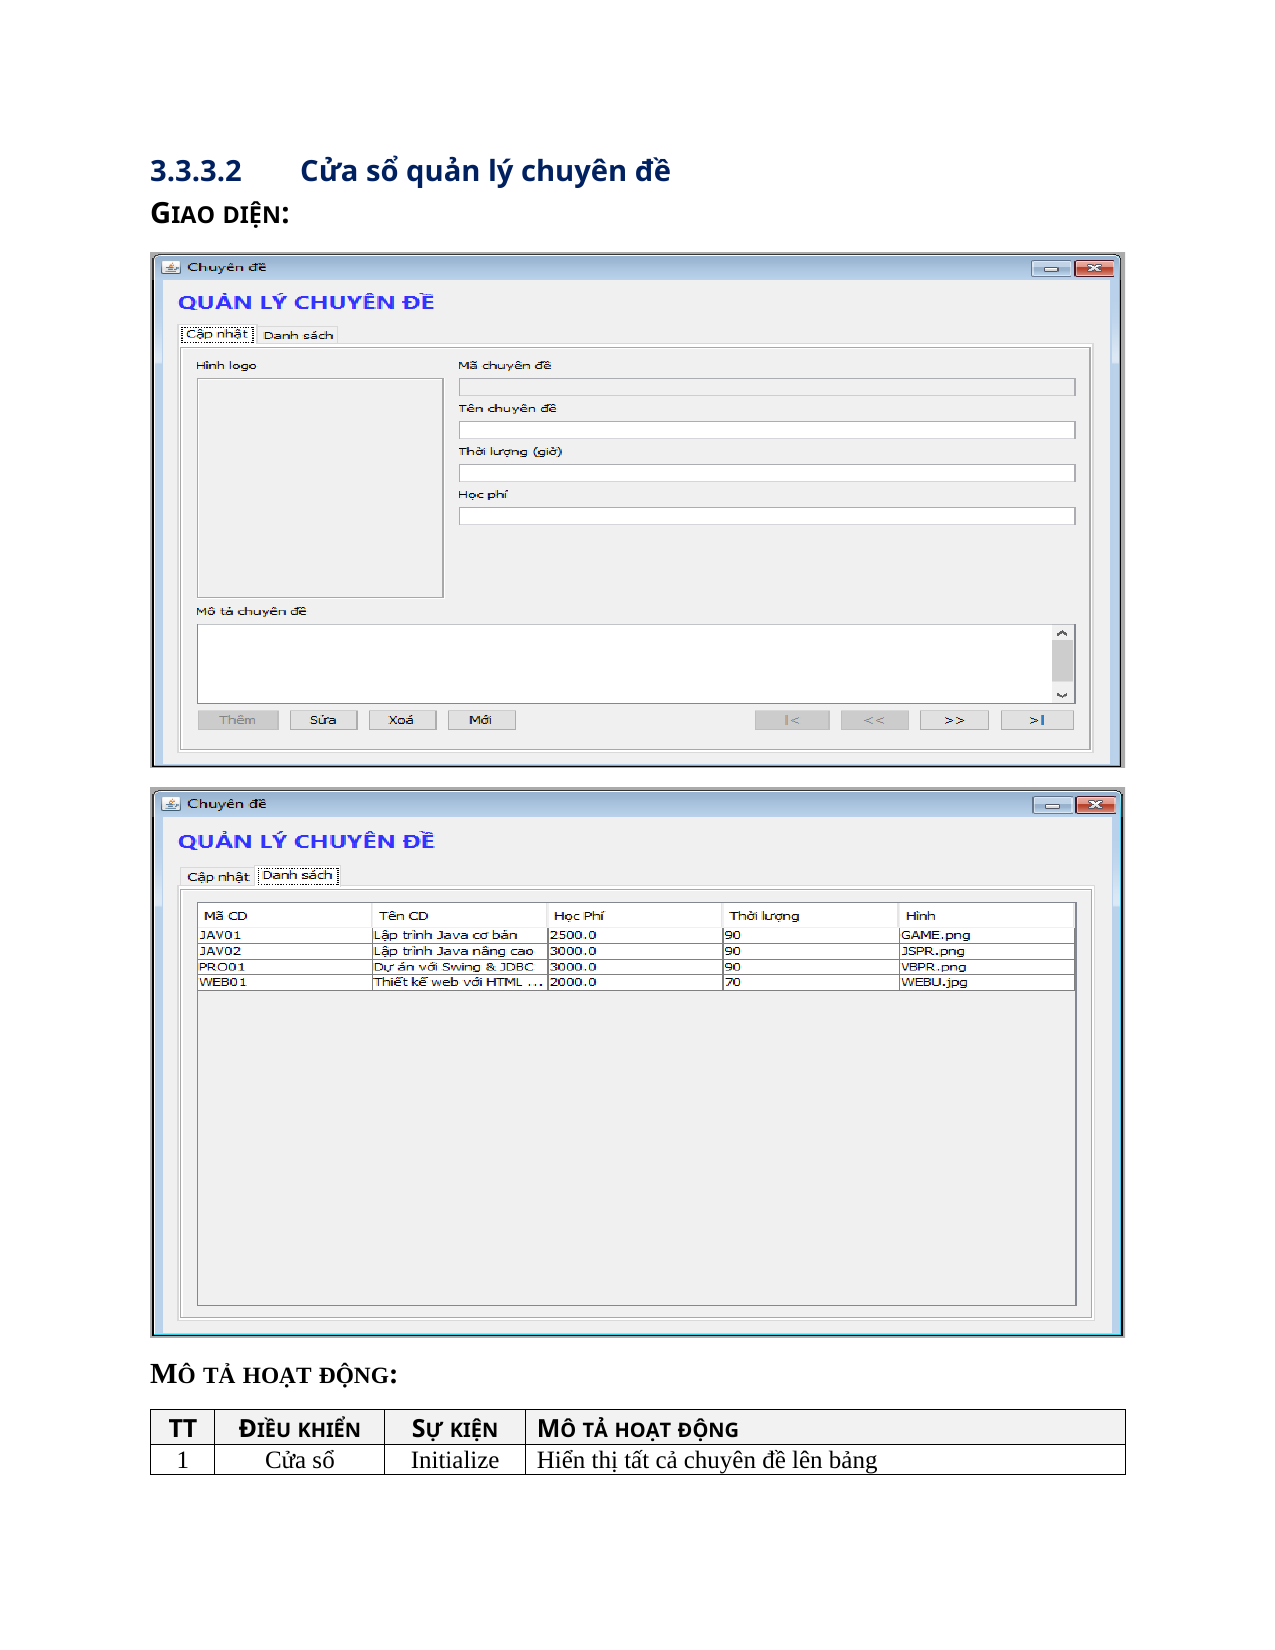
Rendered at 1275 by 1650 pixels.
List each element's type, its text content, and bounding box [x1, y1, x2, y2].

table_header Mô tả hoạt động [526, 1410, 1125, 1444]
table_cell 1 [151, 1445, 214, 1474]
picture [150, 252, 1125, 768]
subtitle Cửa sổ quản lý chuyên đề [150, 150, 1125, 190]
picture [150, 787, 1125, 1338]
table_cell Hiển thị tất cả chuyên đề lên bảng [526, 1445, 1125, 1474]
table_header TT [151, 1410, 214, 1444]
table_cell Initialize [385, 1445, 525, 1474]
table_header Sự kiện [385, 1410, 525, 1444]
table_header Điều khiển [215, 1410, 384, 1444]
text Mô tả hoạt động: [150, 1356, 1125, 1390]
text Giao diện: [150, 193, 1125, 232]
table_cell Cửa sổ [215, 1445, 384, 1474]
